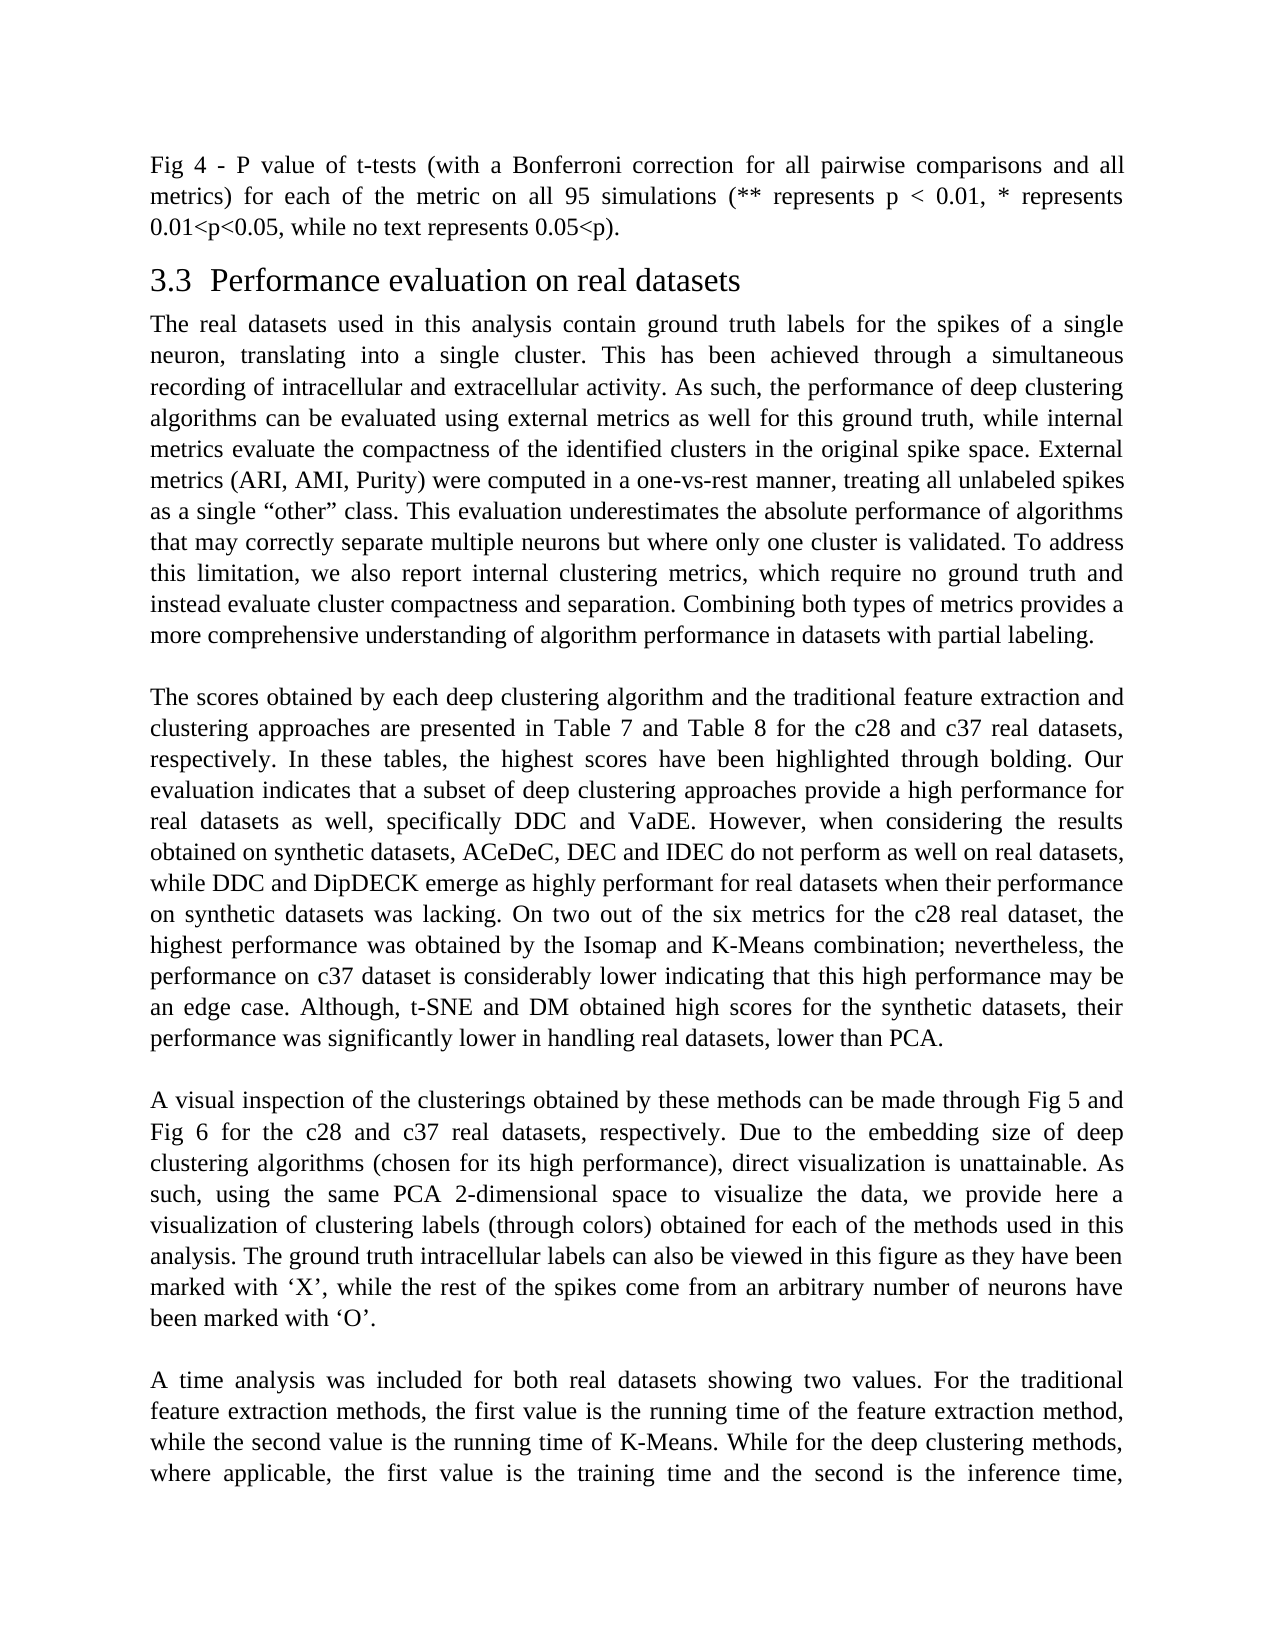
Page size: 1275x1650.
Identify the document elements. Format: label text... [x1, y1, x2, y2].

text Fig 4 - P value of t-tests (with a Bonferroni correction for all pairwise comparisons and all metrics) for each of the metric on all 95 simulations (** represents p < 0.01, * represents 0.01<p<0.05, while no text represents 0.05<p). [150, 150, 1125, 241]
text A visual inspection of the clusterings obtained by these methods can be made through Fig 5 and Fig 6 for the c28 and c37 real datasets, respectively. Due to the embedding size of deep clustering algorithms (chosen for its high performance), direct visualization is unattainable. As such, using the same PCA 2-dimensional space to visualize the data, we provide here a visualization of clustering labels (through colors) obtained for each of the methods used in this analysis. The ground truth intracellular labels can also be viewed in this figure as they have been marked with ‘X’, while the rest of the spikes come from an arbitrary number of neurons have been marked with ‘O’. [150, 1086, 1125, 1332]
text The scores obtained by each deep clustering algorithm and the traditional feature extraction and clustering approaches are presented in Table 7 and Table 8 for the c28 and c37 real datasets, respectively. In these tables, the highest scores have been highlighted through bolding. Our evaluation indicates that a subset of deep clustering approaches provide a high performance for real datasets as well, specifically DDC and VaDE. However, when considering the results obtained on synthetic datasets, ACeDeC, DEC and IDEC do not perform as well on real datasets, while DDC and DipDECK emerge as highly performant for real datasets when their performance on synthetic datasets was lacking. On two out of the six metrics for the c28 real dataset, the highest performance was obtained by the Isomap and K-Means combination; nevertheless, the performance on c37 dataset is considerably lower indicating that this high performance may be an edge case. Although, t-SNE and DM obtained high scores for the synthetic datasets, their performance was significantly lower in handling real datasets, lower than PCA. [150, 682, 1125, 1052]
text The real datasets used in this analysis contain ground truth labels for the spikes of a single neuron, translating into a single cluster. This has been achieved through a simultaneous recording of intracellular and extracellular activity. As such, the performance of deep clustering algorithms can be evaluated using external metrics as well for this ground truth, while internal metrics evaluate the compactness of the identified clusters in the original spike space. External metrics (ARI, AMI, Purity) were computed in a one-vs-rest manner, treating all unlabeled spikes as a single “other” class. This evaluation underestimates the absolute performance of algorithms that may correctly separate multiple neurons but where only one cluster is validated. To address this limitation, we also report internal clustering metrics, which require no ground truth and instead evaluate cluster compactness and separation. Combining both types of metrics provides a more comprehensive understanding of algorithm performance in datasets with partial labeling. [150, 309, 1125, 649]
subtitle Performance evaluation on real datasets [150, 260, 1125, 298]
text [150, 1365, 1125, 1487]
